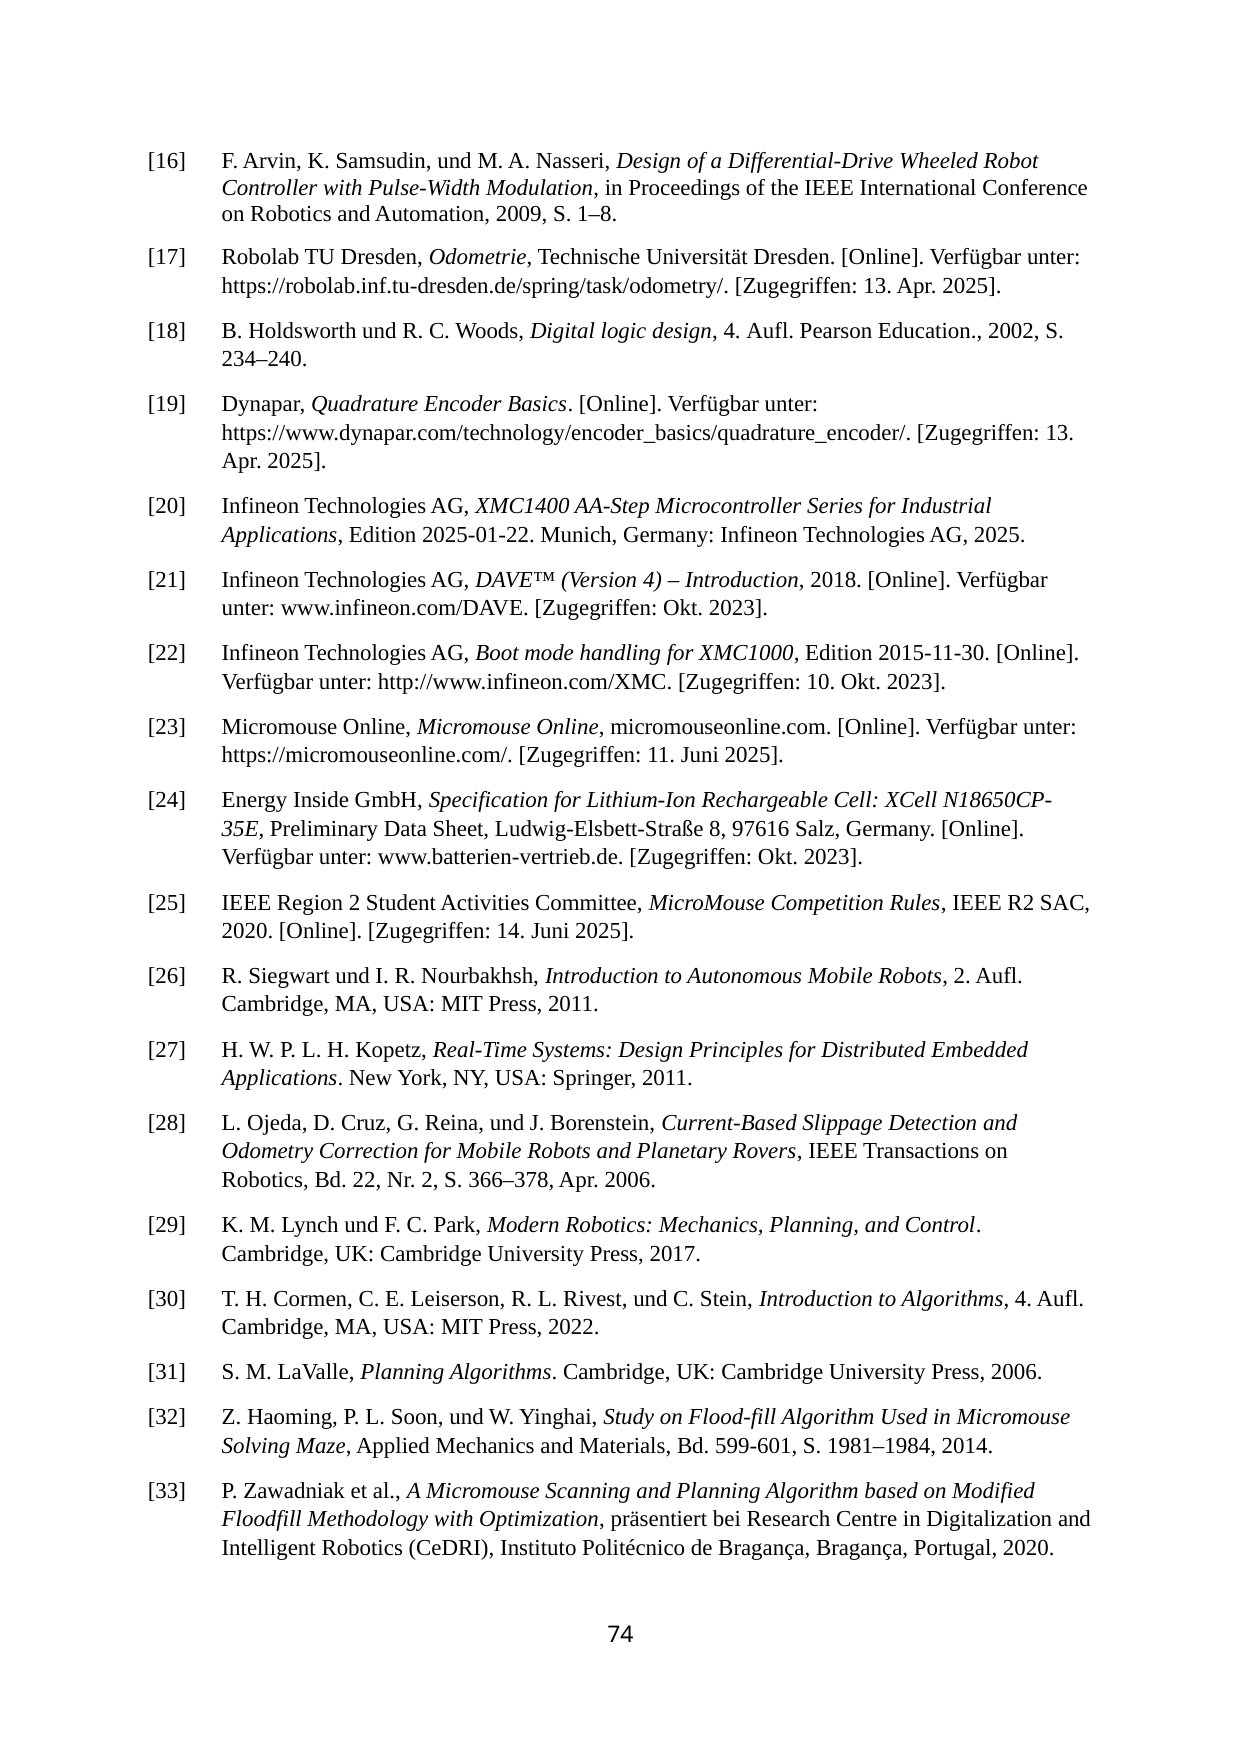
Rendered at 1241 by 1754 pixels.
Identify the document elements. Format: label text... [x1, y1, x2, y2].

text [31] S. M. LaValle, Planning Algorithms. Cambridge, UK: Cambridge University Press, 2006. [148, 1358, 1093, 1384]
text [28] L. Ojeda, D. Cruz, G. Reina, und J. Borenstein, Current-Based Slippage Detection and Odometry Correction for Mobile Robots and Planetary Rovers, IEEE Transactions on Robotics, Bd. 22, Nr. 2, S. 366–378, Apr. 2006. [148, 1109, 1093, 1192]
text [27] H. W. P. L. H. Kopetz, Real-Time Systems: Design Principles for Distributed Embedded Applications. New York, NY, USA: Springer, 2011. [148, 1036, 1093, 1090]
text [22] Infineon Technologies AG, Boot mode handling for XMC1000, Edition 2015-11-30. [Online]. Verfügbar unter: http://www.infineon.com/XMC. [Zugegriffen: 10. Okt. 2023]. [148, 639, 1093, 694]
text [23] Micromouse Online, Micromouse Online, micromouseonline.com. [Online]. Verfügbar unter: https://micromouseonline.com/. [Zugegriffen: 11. Juni 2025]. [148, 713, 1093, 768]
text [26] R. Siegwart und I. R. Nourbakhsh, Introduction to Autonomous Mobile Robots, 2. Aufl. Cambridge, MA, USA: MIT Press, 2011. [148, 962, 1093, 1017]
text [29] K. M. Lynch und F. C. Park, Modern Robotics: Mechanics, Planning, and Control. Cambridge, UK: Cambridge University Press, 2017. [148, 1211, 1093, 1266]
text [17] Robolab TU Dresden, Odometrie, Technische Universität Dresden. [Online]. Verfügbar unter: https://robolab.inf.tu-dresden.de/spring/task/odometry/. [Zugegriffen: 13. Apr. 2025]. [148, 243, 1093, 298]
text [16] F. Arvin, K. Samsudin, und M. A. Nasseri, Design of a Differential-Drive Wheeled Robot Controller with Pulse-Width Modulation, in Proceedings of the IEEE International Conference on Robotics and Automation, 2009, S. 1–8. [148, 148, 1093, 227]
text [30] T. H. Cormen, C. E. Leiserson, R. L. Rivest, und C. Stein, Introduction to Algorithms, 4. Aufl. Cambridge, MA, USA: MIT Press, 2022. [148, 1285, 1093, 1339]
text [33] P. Zawadniak et al., A Micromouse Scanning and Planning Algorithm based on Modified Floodfill Methodology with Optimization, präsentiert bei Research Centre in Digitalization and Intelligent Robotics (CeDRI), Instituto Politécnico de Bragança, Bragança, Portugal, 2020. [148, 1477, 1093, 1560]
text [25] IEEE Region 2 Student Activities Committee, MicroMouse Competition Rules, IEEE R2 SAC, 2020. [Online]. [Zugegriffen: 14. Juni 2025]. [148, 888, 1093, 943]
text [18] B. Holdsworth und R. C. Woods, Digital logic design, 4. Aufl. Pearson Education., 2002, S. 234–240. [148, 317, 1093, 372]
text [21] Infineon Technologies AG, DAVE™ (Version 4) – Introduction, 2018. [Online]. Verfügbar unter: www.infineon.com/DAVE. [Zugegriffen: Okt. 2023]. [148, 566, 1093, 621]
text [32] Z. Haoming, P. L. Soon, und W. Yinghai, Study on Flood-fill Algorithm Used in Micromouse Solving Maze, Applied Mechanics and Materials, Bd. 599-601, S. 1981–1984, 2014. ​ [148, 1403, 1093, 1458]
text [19] Dynapar, Quadrature Encoder Basics. [Online]. Verfügbar unter: https://www.dynapar.com/technology/encoder_basics/quadrature_encoder/. [Zugegriffen: 13. Apr. 2025]. [148, 390, 1093, 474]
text [20] Infineon Technologies AG, XMC1400 AA-Step Microcontroller Series for Industrial Applications, Edition 2025-01-22. Munich, Germany: Infineon Technologies AG, 2025. [148, 492, 1093, 547]
text [24] Energy Inside GmbH, Specification for Lithium-Ion Rechargeable Cell: XCell N18650CP-35E, Preliminary Data Sheet, Ludwig-Elsbett-Straße 8, 97616 Salz, Germany. [Online]. Verfügbar unter: www.batterien-vertrieb.de. [Zugegriffen: Okt. 2023]. [148, 787, 1093, 870]
